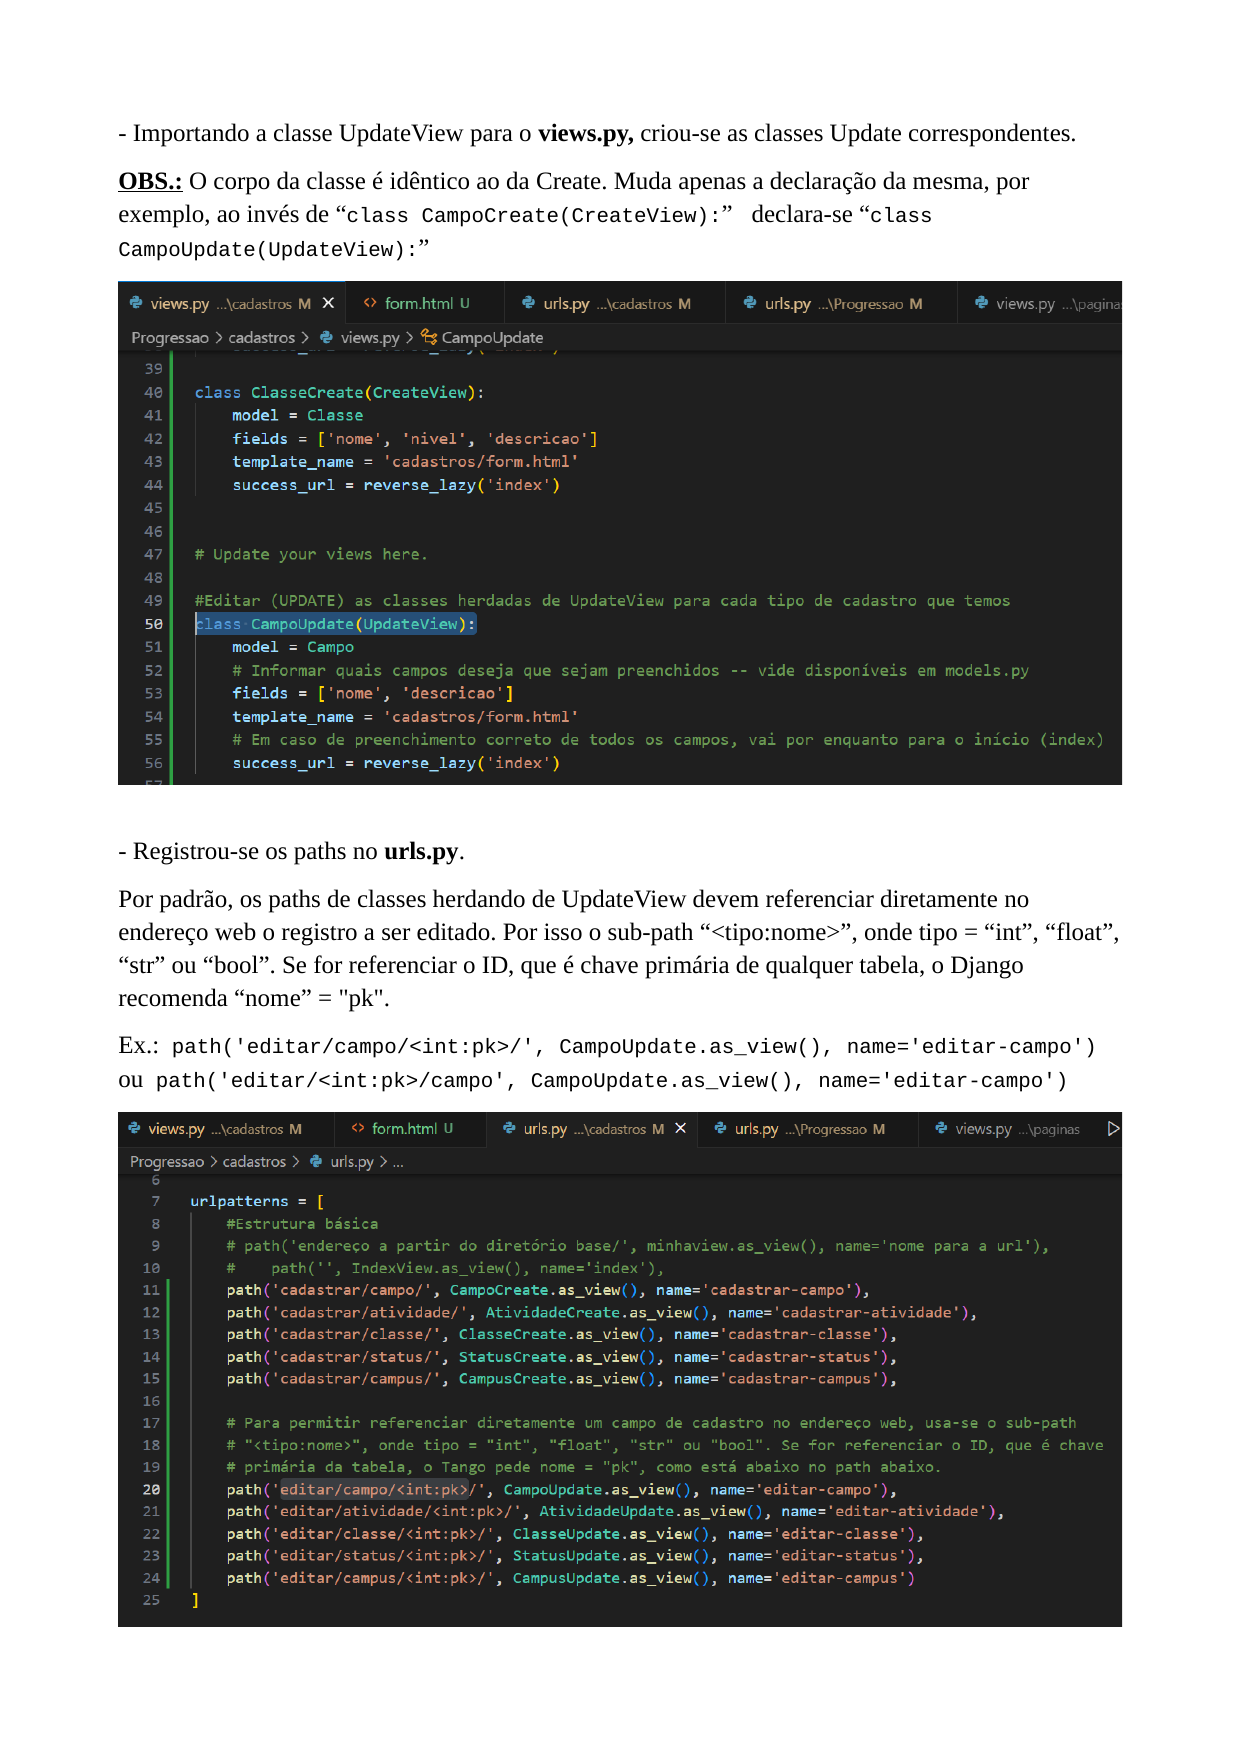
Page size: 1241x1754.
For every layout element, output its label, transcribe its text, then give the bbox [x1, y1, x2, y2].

text Por padrão, os paths de classes herdando de UpdateView devem referenciar diretamente no endereço web o registro a ser editado. Por isso o sub-path “<tipo:nome>”, onde tipo = “int”, “float”, “str” ou “bool”. Se for referenciar o ID, que é chave primária de qualquer tabela, o Django recomenda “nome” = "pk". [118, 884, 1122, 1012]
text - Registrou-se os paths no urls.py. [118, 803, 1122, 865]
picture [118, 1112, 1123, 1627]
picture [118, 281, 1123, 785]
text OBS.: O corpo da classe é idêntico ao da Create. Muda apenas a declaração da mesma, por exemplo, ao invés de “class CampoCreate(CreateView):” declara-se “class CampoUpdate(UpdateView):” [118, 166, 1122, 262]
text Ex.: path('editar/campo/<int:pk>/', CampoUpdate.as_view(), name='editar-campo') ou path('editar/<int:pk>/campo', CampoUpdate.as_view(), name='editar-campo') [118, 1030, 1122, 1094]
text - Importando a classe UpdateView para o views.py, criou-se as classes Update correspondentes. [118, 118, 1122, 147]
